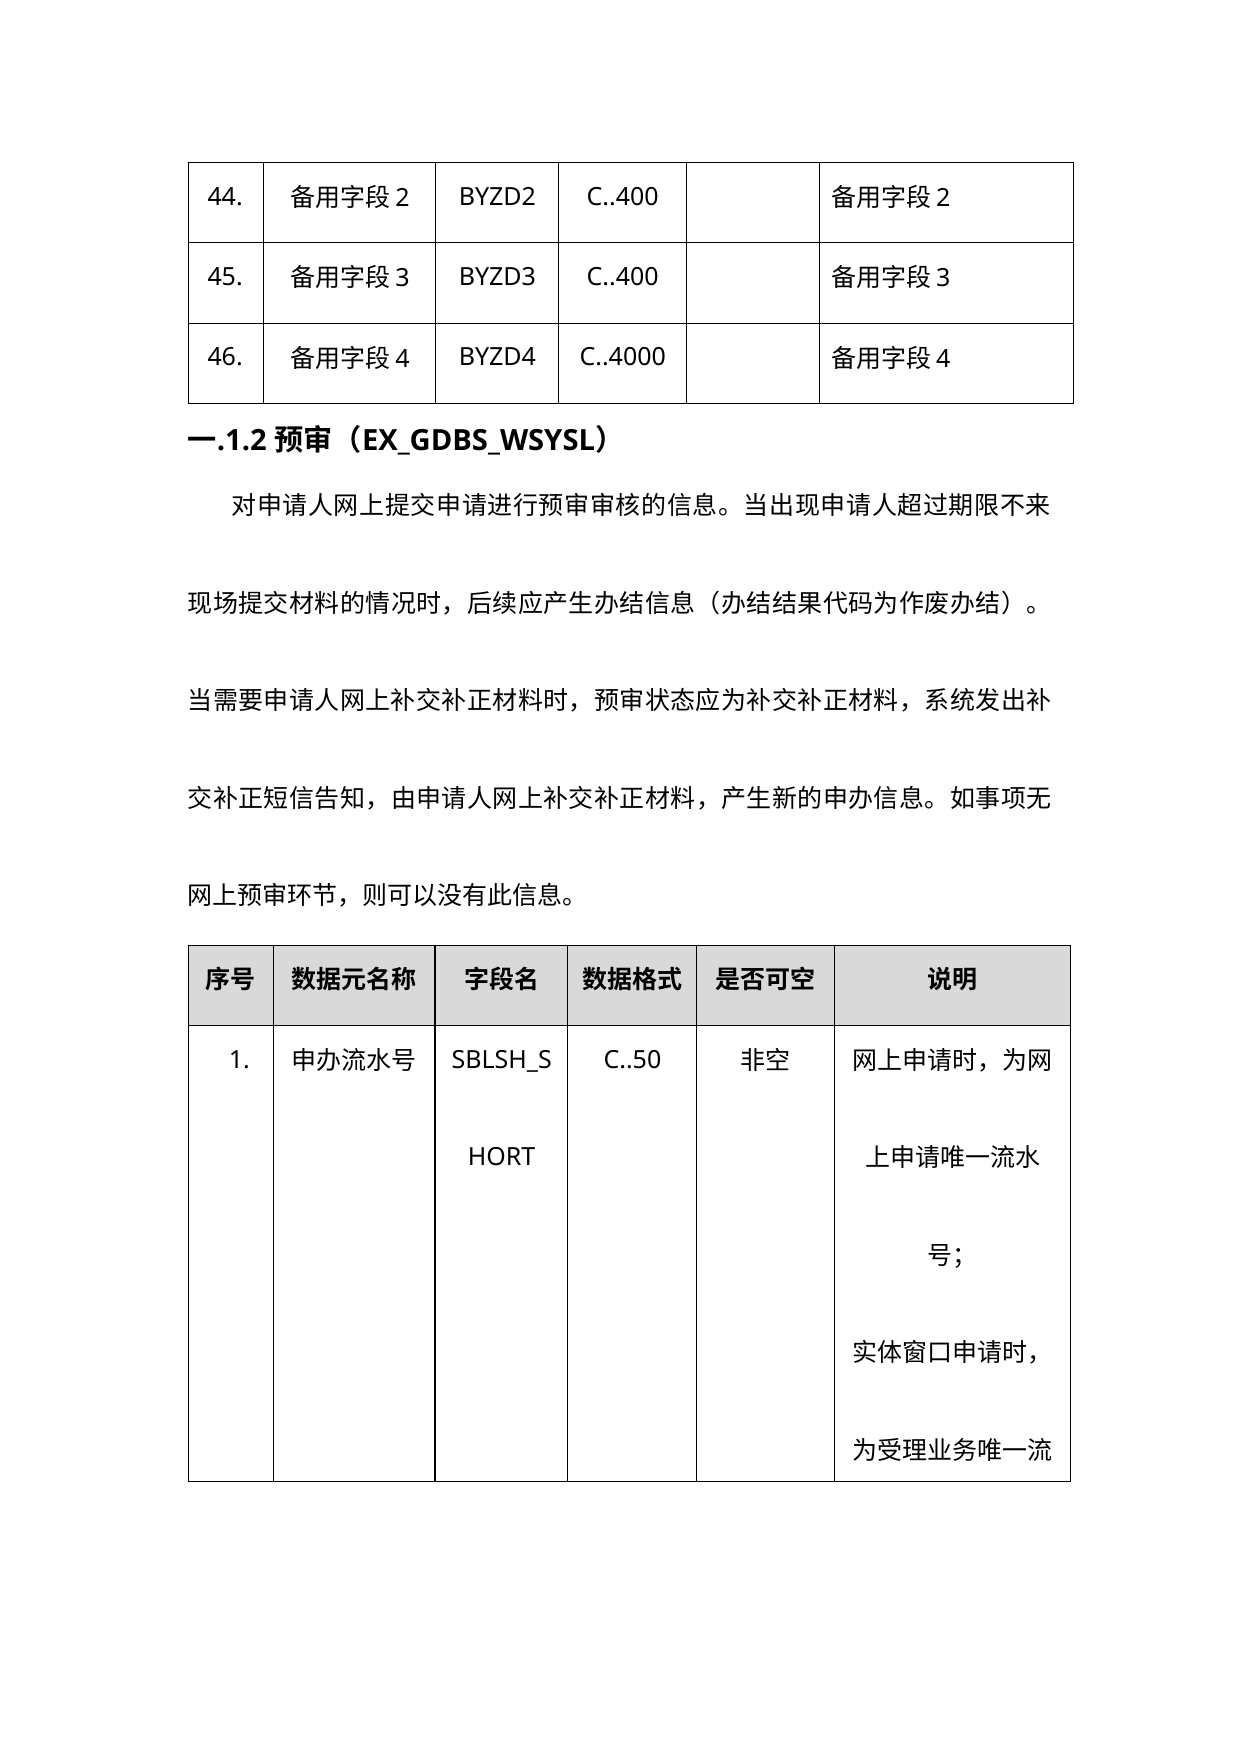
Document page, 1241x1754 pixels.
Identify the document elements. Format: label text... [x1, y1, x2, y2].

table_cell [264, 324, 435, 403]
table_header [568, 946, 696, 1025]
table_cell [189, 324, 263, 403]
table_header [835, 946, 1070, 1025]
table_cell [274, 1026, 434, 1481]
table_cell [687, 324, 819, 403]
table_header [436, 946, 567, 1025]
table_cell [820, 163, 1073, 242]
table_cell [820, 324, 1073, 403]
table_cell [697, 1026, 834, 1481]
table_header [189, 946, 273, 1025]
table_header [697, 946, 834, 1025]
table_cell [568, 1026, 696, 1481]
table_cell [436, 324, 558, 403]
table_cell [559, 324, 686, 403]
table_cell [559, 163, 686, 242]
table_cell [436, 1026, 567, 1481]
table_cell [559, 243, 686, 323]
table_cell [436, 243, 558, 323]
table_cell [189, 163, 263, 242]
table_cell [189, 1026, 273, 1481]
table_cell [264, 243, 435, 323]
subtitle 预审（EX_GDBS_WSYSL） [187, 416, 1053, 459]
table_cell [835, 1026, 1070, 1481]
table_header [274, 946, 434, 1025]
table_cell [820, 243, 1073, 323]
text 对申请人网上提交申请进行预审审核的信息。当出现申请人超过期限不来现场提交材料的情况时，后续应产生办结信息（办结结果代码为作废办结）。当需要申请人网上补交补正材料时，预审状态应为补交补正材料，系统发出补交补正短信告知，由申请人网上补交补正材料，产生新的申办信息。如事项无网上预审环节，则可以没有此信息。 [187, 471, 1053, 926]
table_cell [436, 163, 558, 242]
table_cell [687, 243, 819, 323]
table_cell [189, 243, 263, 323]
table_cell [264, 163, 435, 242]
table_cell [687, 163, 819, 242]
